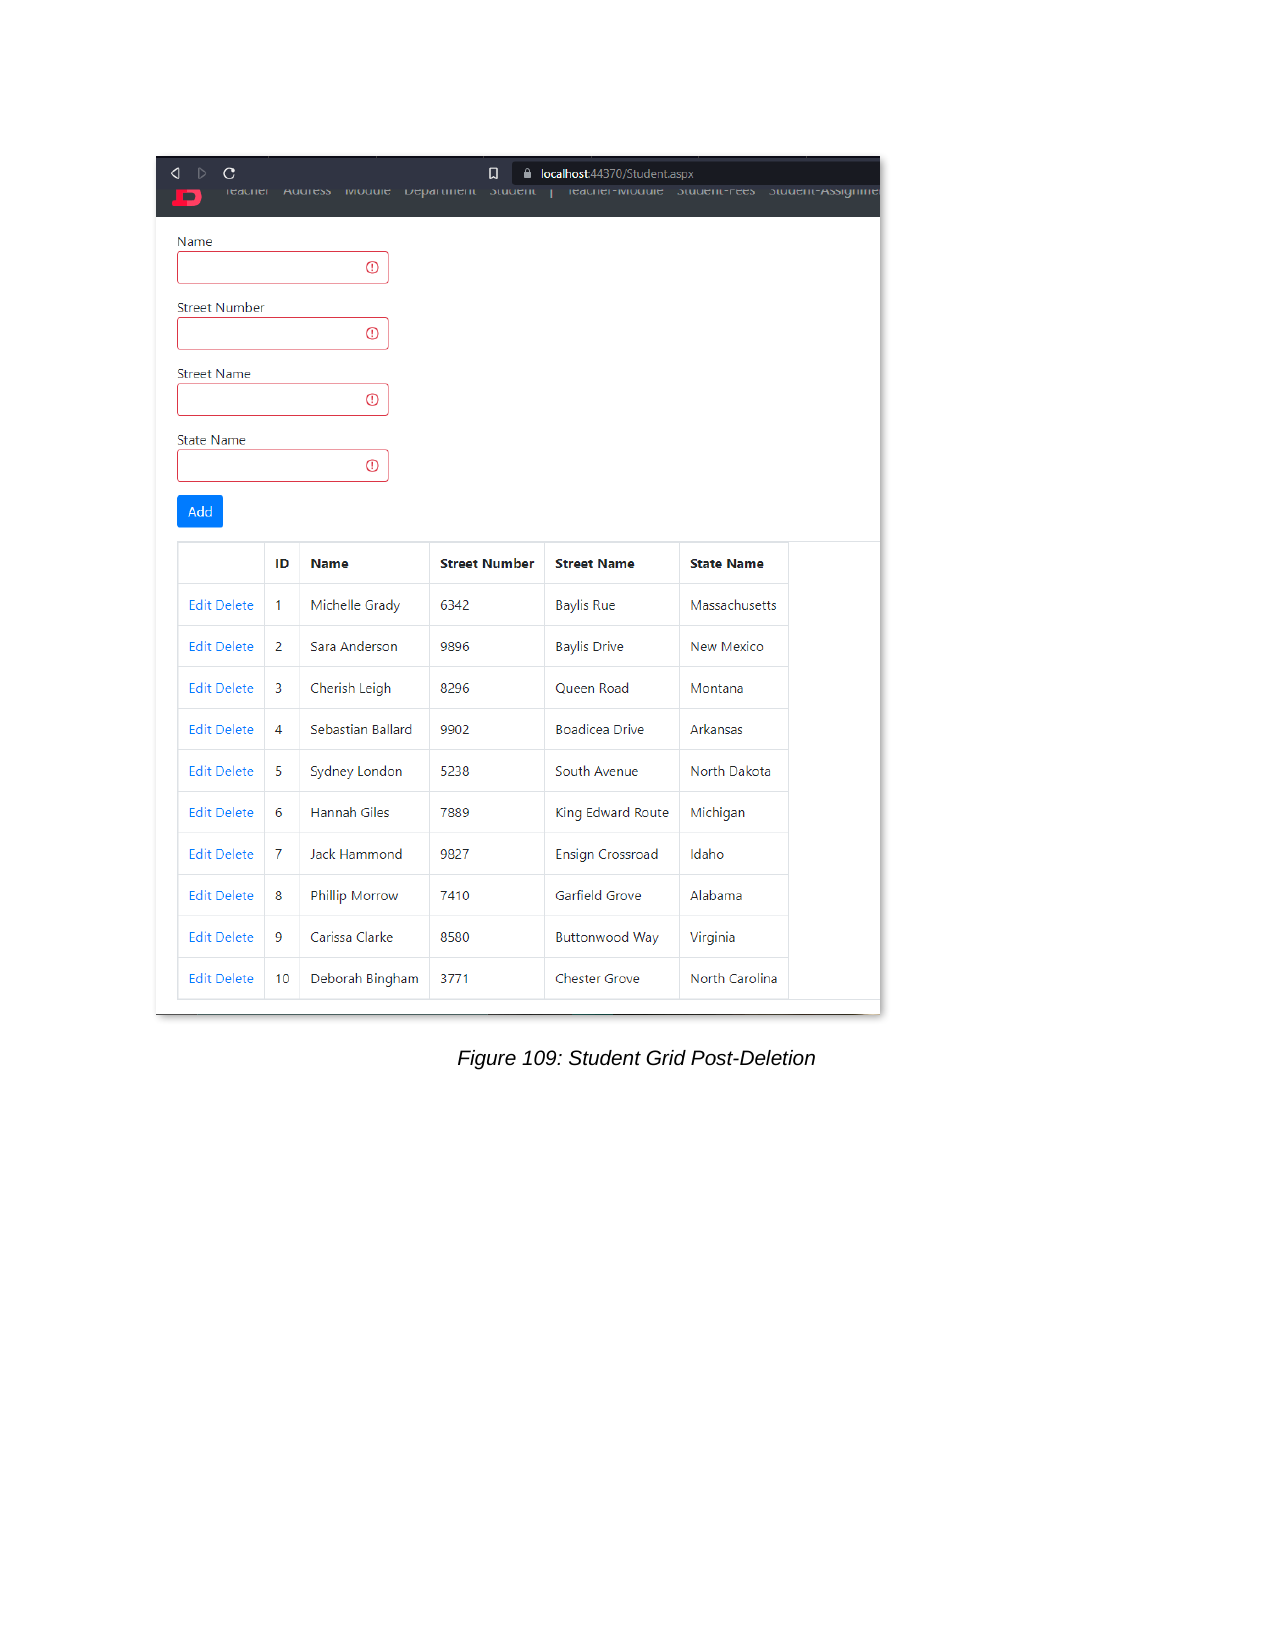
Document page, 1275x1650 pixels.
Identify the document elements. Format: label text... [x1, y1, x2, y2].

picture [156, 156, 880, 1015]
text Figure : Student Grid Post-Deletion [150, 1046, 1125, 1070]
